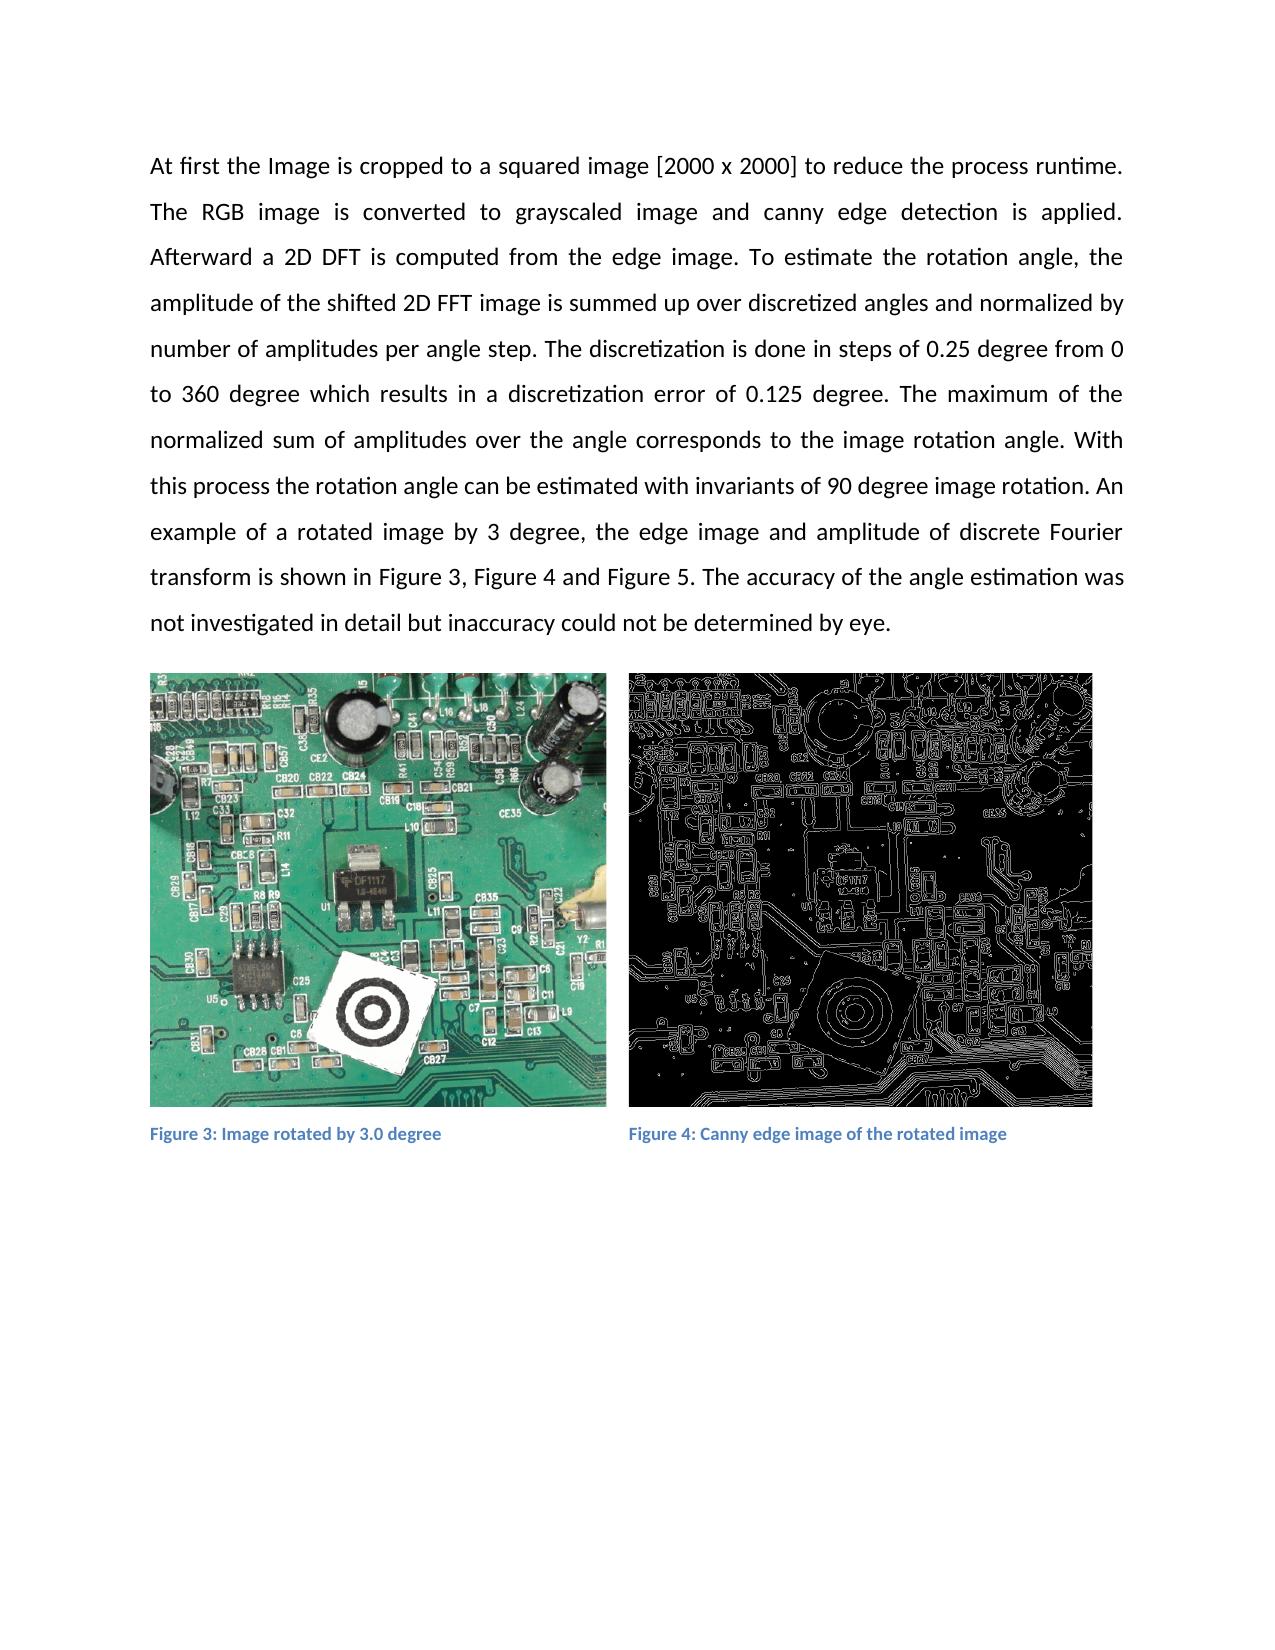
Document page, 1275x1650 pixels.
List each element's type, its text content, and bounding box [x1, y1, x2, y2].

picture [150, 673, 607, 1107]
text At first the Image is cropped to a squared image [2000 x 2000] to reduce the process runtime. The RGB image is converted to grayscaled image and canny edge detection is applied. Afterward a 2D DFT is computed from the edge image. To estimate the rotation angle, the amplitude of the shifted 2D FFT image is summed up over discretized angles and normalized by number of amplitudes per angle step. The discretization is done in steps of 0.25 degree from 0 to 360 degree which results in a discretization error of 0.125 degree. The maximum of the normalized sum of amplitudes over the angle corresponds to the image rotation angle. With this process the rotation angle can be estimated with invariants of 90 degree image rotation. An example of a rotated image by 3 degree, the edge image and amplitude of discrete Fourier transform is shown in Figure 2, Figure 3 and Figure 4. The accuracy of the angle estimation was not investigated in detail but inaccuracy could not be determined by eye. [150, 150, 1125, 638]
picture [628, 673, 1093, 1107]
